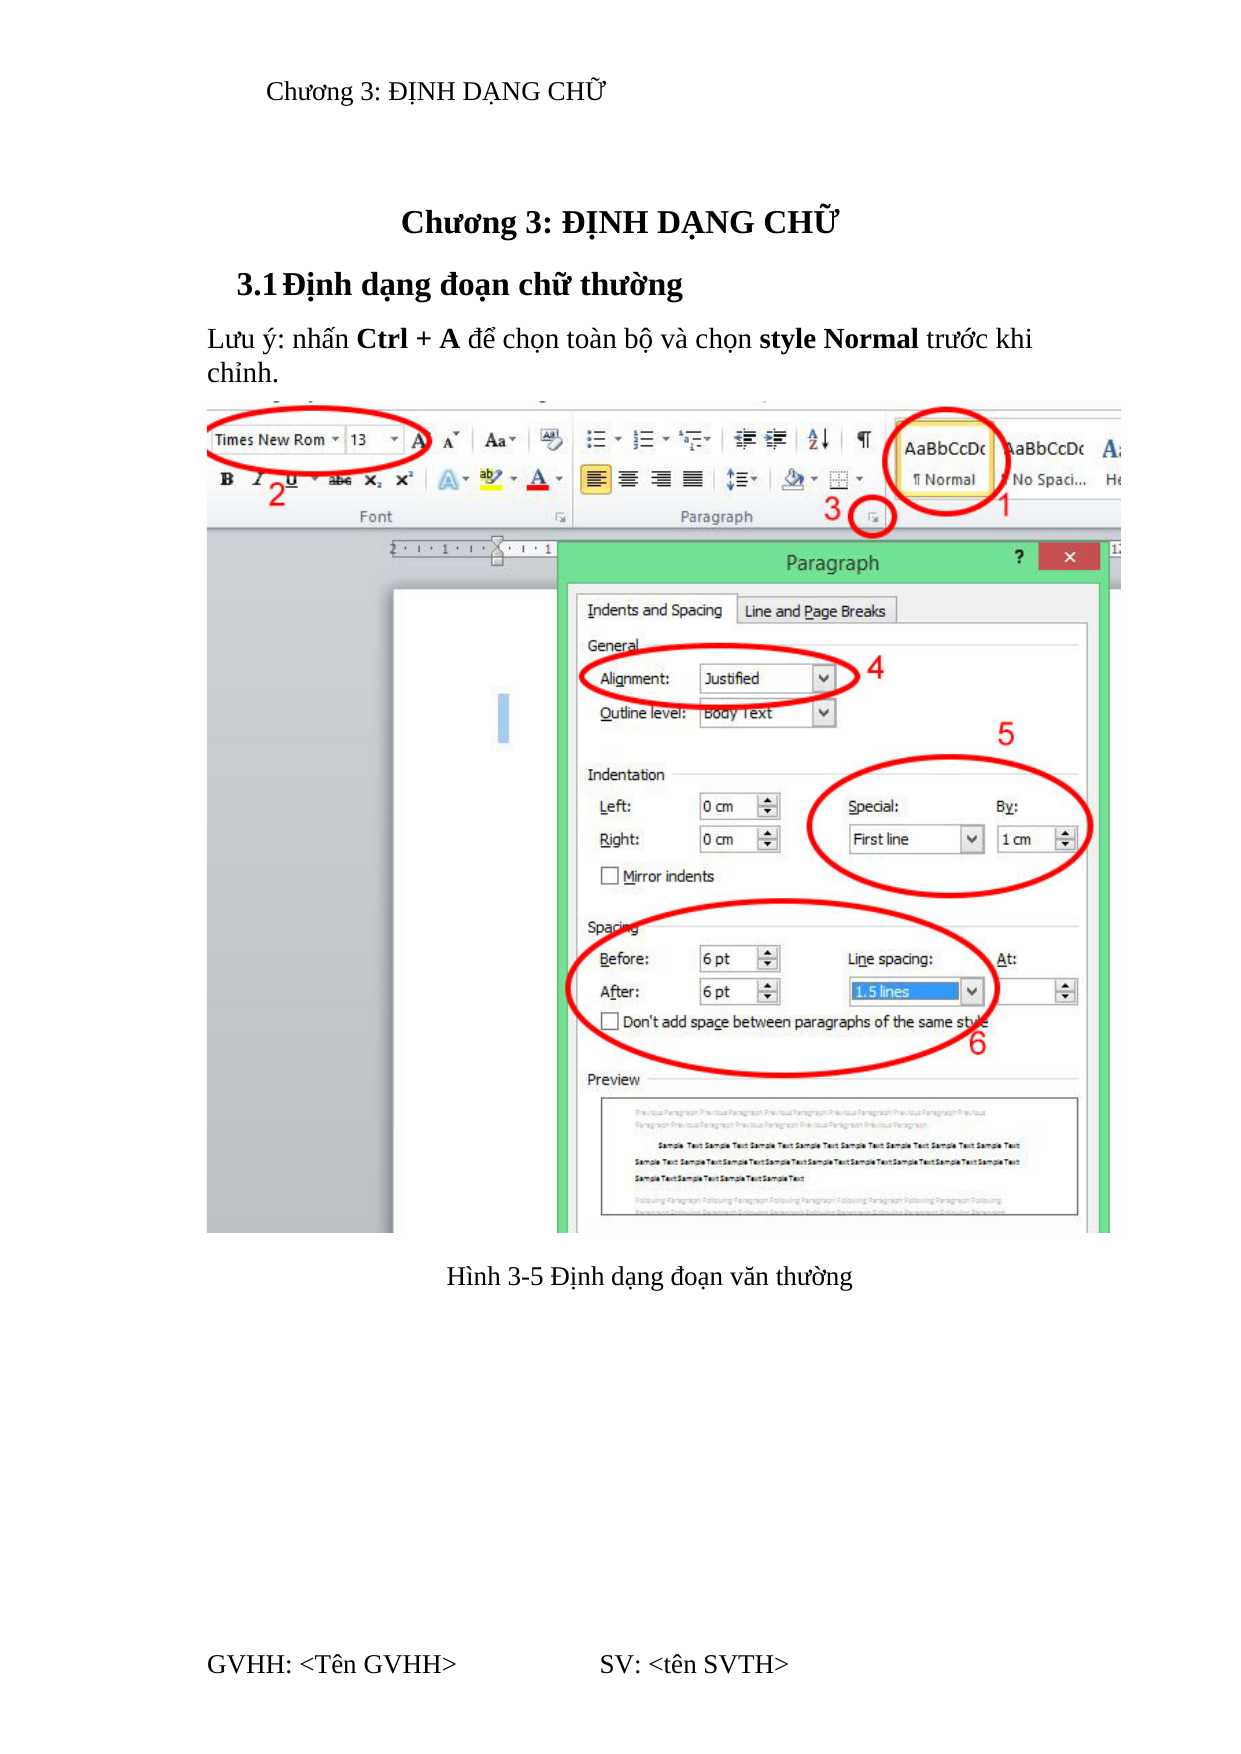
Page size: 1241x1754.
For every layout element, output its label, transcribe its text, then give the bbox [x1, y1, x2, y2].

picture [206, 401, 1121, 1233]
subtitle ĐỊNH DẠNG CHỮ [207, 202, 1033, 241]
subtitle Định dạng đoạn chữ thường [236, 264, 1033, 302]
text Lưu ý: nhấn Ctrl + A để chọn toàn bộ và chọn style Normal trước khi chỉnh. [207, 321, 1033, 388]
